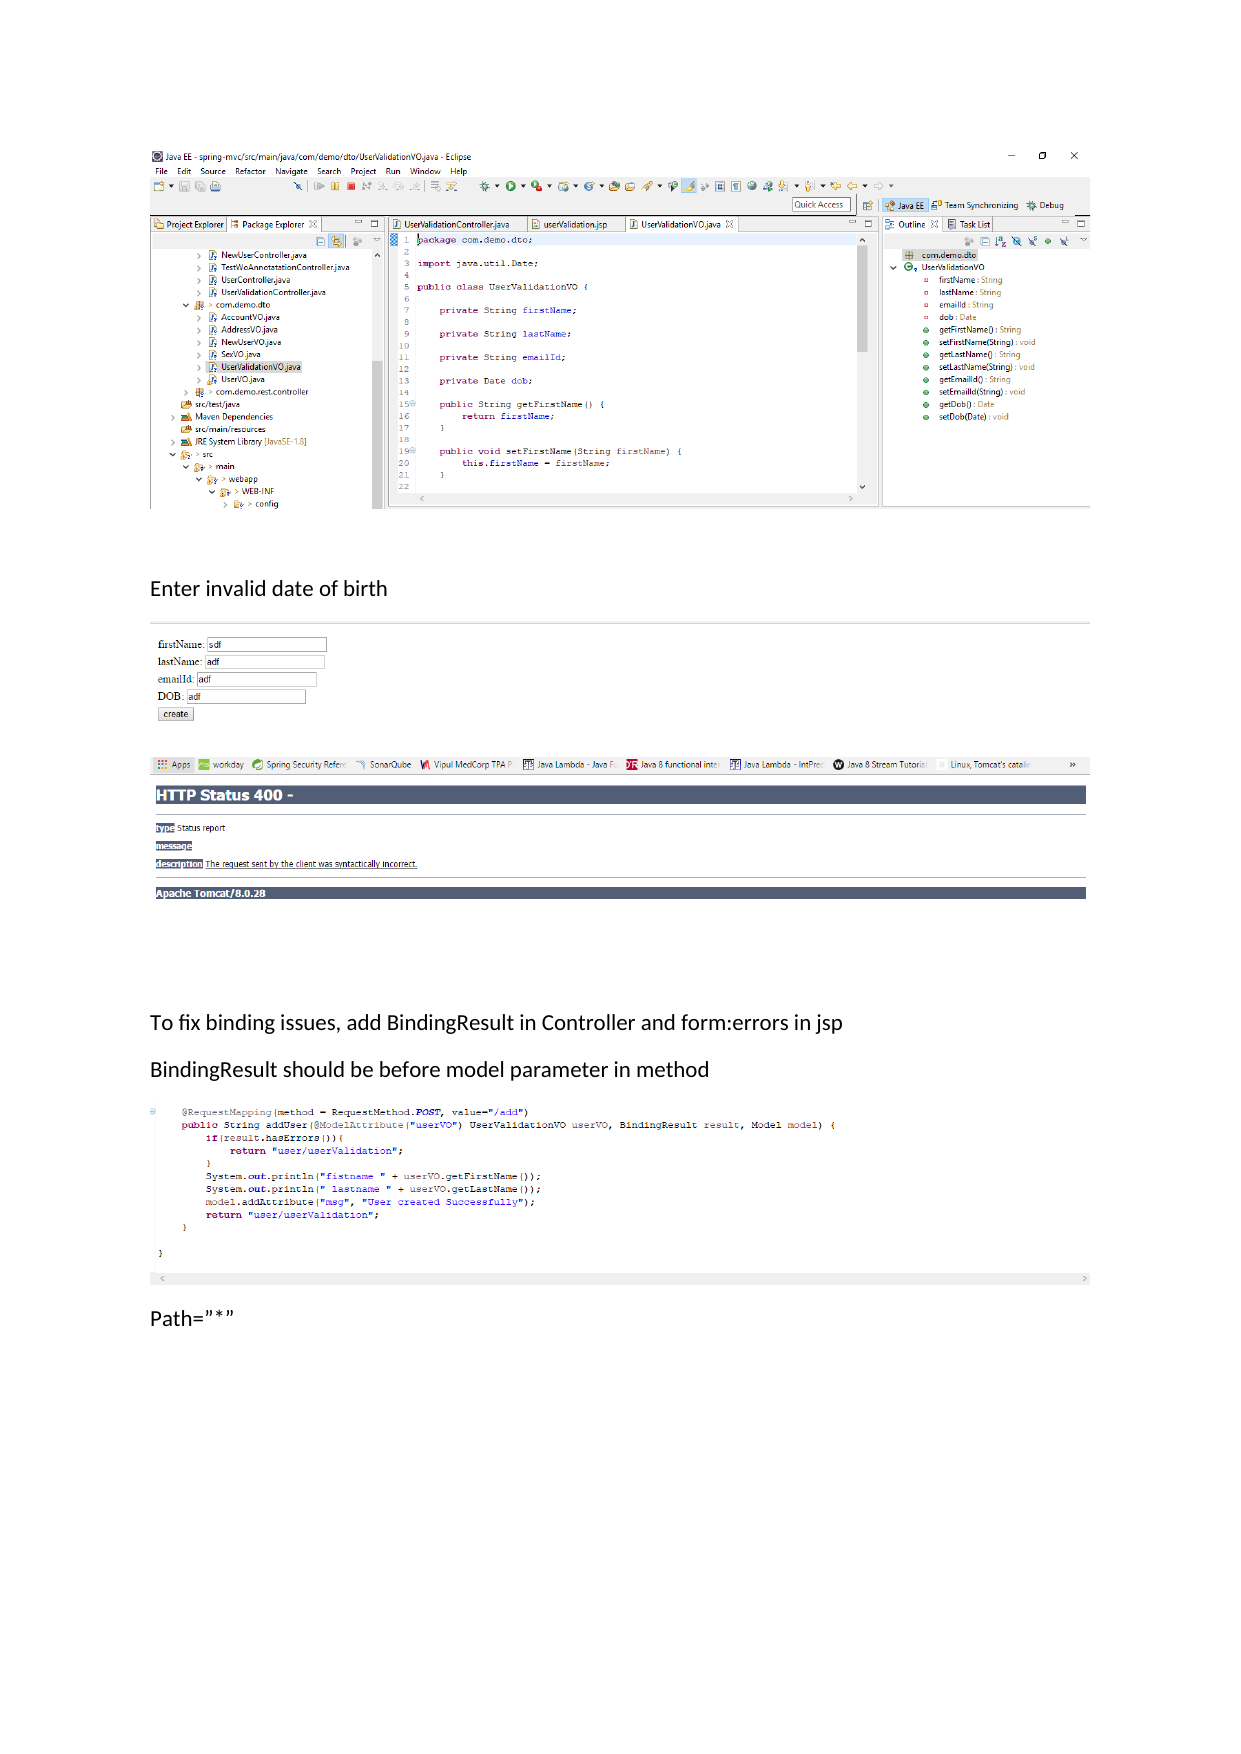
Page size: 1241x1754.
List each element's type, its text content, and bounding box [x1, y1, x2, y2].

picture [150, 1102, 1091, 1286]
text To fix binding issues, add BindingResult in Controller and form:errors in jsp [150, 1008, 1090, 1037]
text Enter invalid date of birth [150, 574, 1090, 602]
picture [150, 757, 1091, 990]
text BindingResult should be before model parameter in method [150, 1055, 1090, 1083]
text Path=”*” [150, 1304, 1090, 1332]
picture [150, 150, 1091, 509]
picture [150, 621, 1091, 739]
